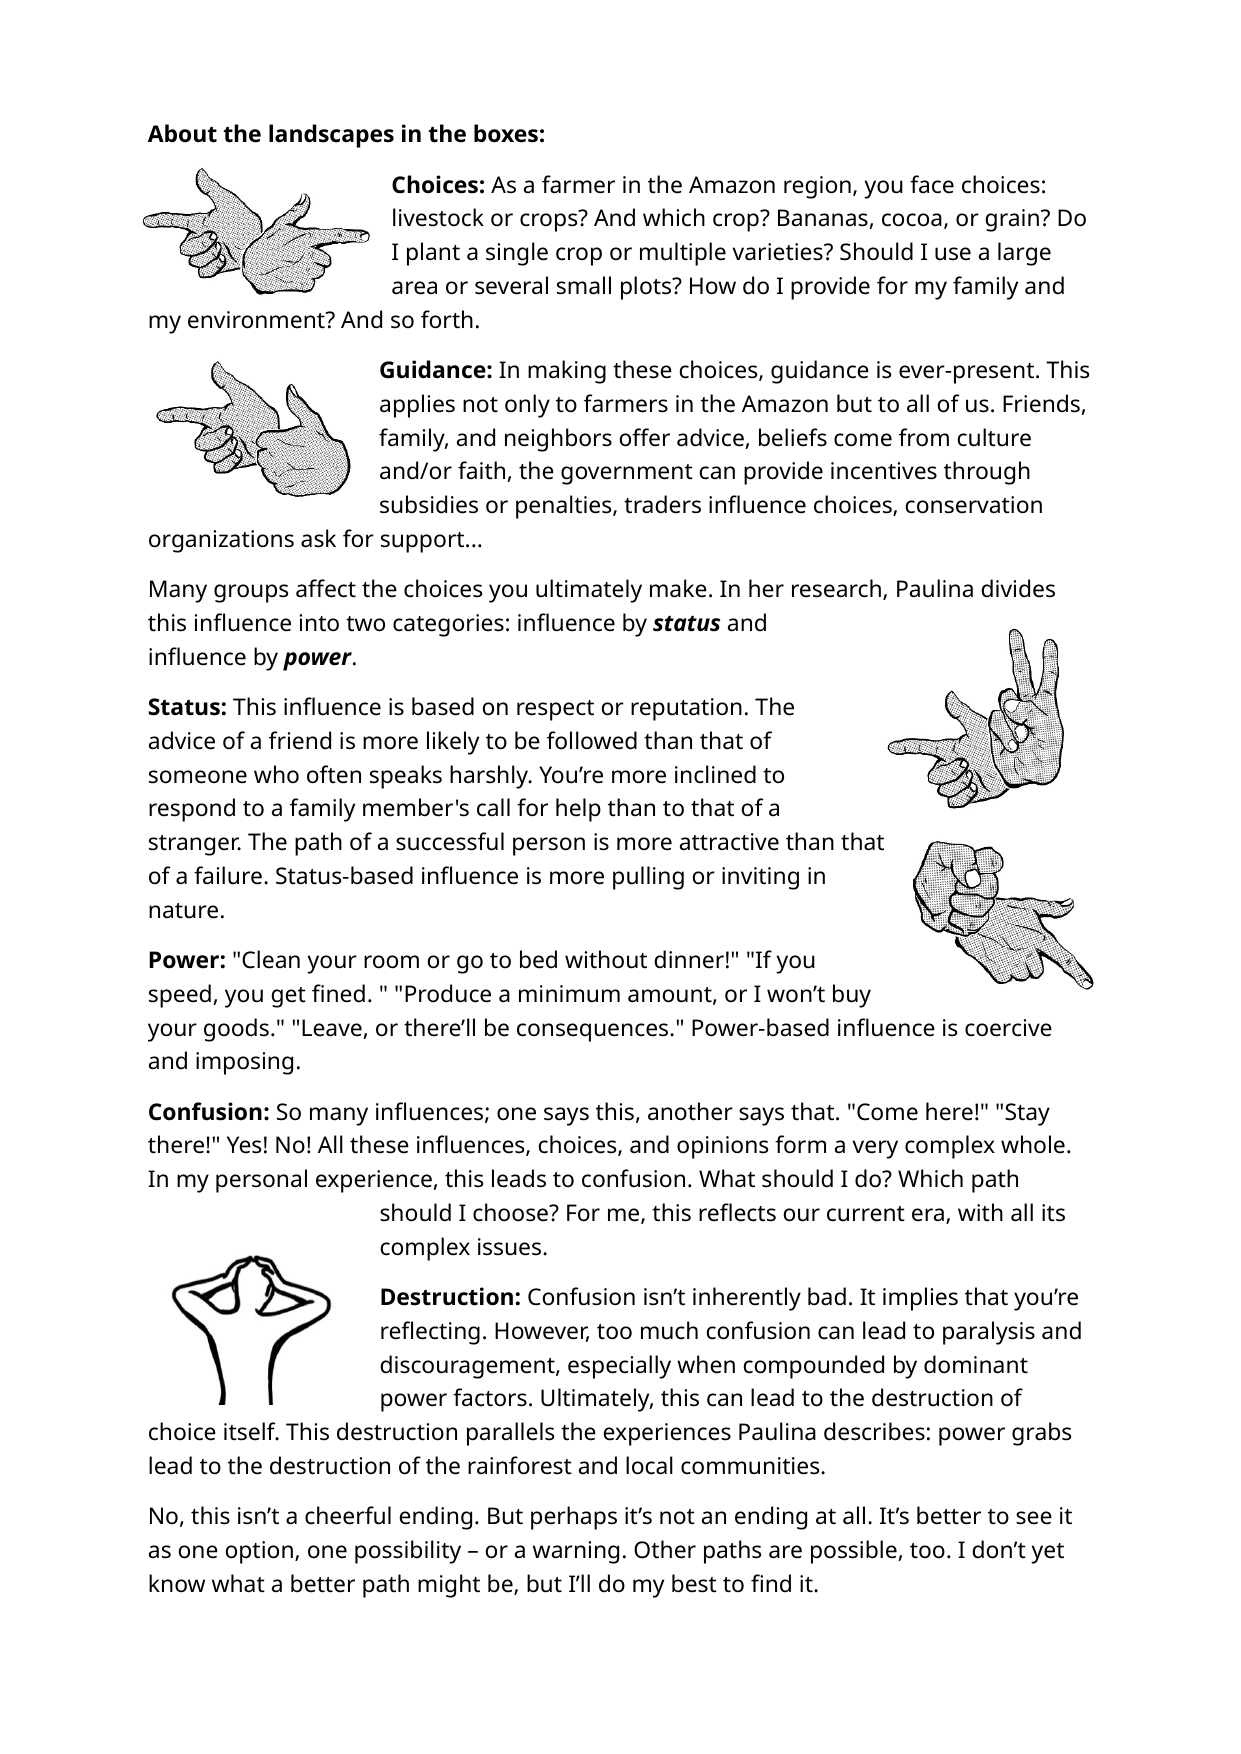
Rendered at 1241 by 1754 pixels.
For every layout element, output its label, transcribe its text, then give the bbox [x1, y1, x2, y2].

text Many groups affect the choices you ultimately make. In her research, Paulina divides this influence into two categories: influence by status and influence by power. [148, 573, 1093, 672]
text Power: "Clean your room or go to bed without dinner!" "If you speed, you get fined. " "Produce a minimum amount, or I won’t buy your goods." "Leave, or there’ll be consequences." Power-based influence is coercive and imposing. [148, 944, 1093, 1077]
picture [128, 1227, 361, 1405]
text Destruction: Confusion isn’t inherently bad. It implies that you’re reflecting. However, too much confusion can lead to paralysis and discouragement, especially when compounded by dominant power factors. Ultimately, this can lead to the destruction of choice itself. This destruction parallels the experiences Paulina describes: power grabs lead to the destruction of the rainforest and local communities. [148, 1281, 1093, 1481]
text About the landscapes in the boxes: [148, 118, 1093, 149]
text No, this isn’t a cheerful ending. But perhaps it’s not an ending at all. It’s better to see it as one option, one possibility – or a warning. Other paths are possible, too. I don’t yet know what a better path might be, but I’ll do my best to find it. [148, 1500, 1093, 1599]
text Status: This influence is based on respect or reputation. The advice of a friend is more likely to be followed than that of someone who often speaks harshly. You’re more inclined to respond to a family member's call for help than to that of a stranger. The path of a successful person is more attractive than that of a failure. Status-based influence is more pulling or inviting in nature. [148, 691, 1093, 925]
picture [139, 166, 373, 303]
text Guidance: In making these choices, guidance is ever-present. This applies not only to farmers in the Amazon but to all of us. Friends, family, and neighbors offer advice, beliefs come from culture and/or faith, the government can provide incentives through subsidies or penalties, traders influence choices, conservation organizations ask for support... [148, 354, 1093, 554]
text Confusion: So many influences; one says this, another says that. "Come here!" "Stay there!" Yes! No! All these influences, choices, and opinions form a very complex whole. In my personal experience, this leads to confusion. What should I do? Which path should I choose? For me, this reflects our current era, with all its complex issues. [148, 1096, 1093, 1262]
picture [148, 354, 361, 507]
picture [879, 624, 1085, 814]
picture [907, 837, 1097, 1003]
text Choices: As a farmer in the Amazon region, you face choices: livestock or crops? And which crop? Bananas, cocoa, or grain? Do I plant a single crop or multiple varieties? Should I use a large area or several small plots? How do I provide for my family and my environment? And so forth. [148, 169, 1093, 335]
